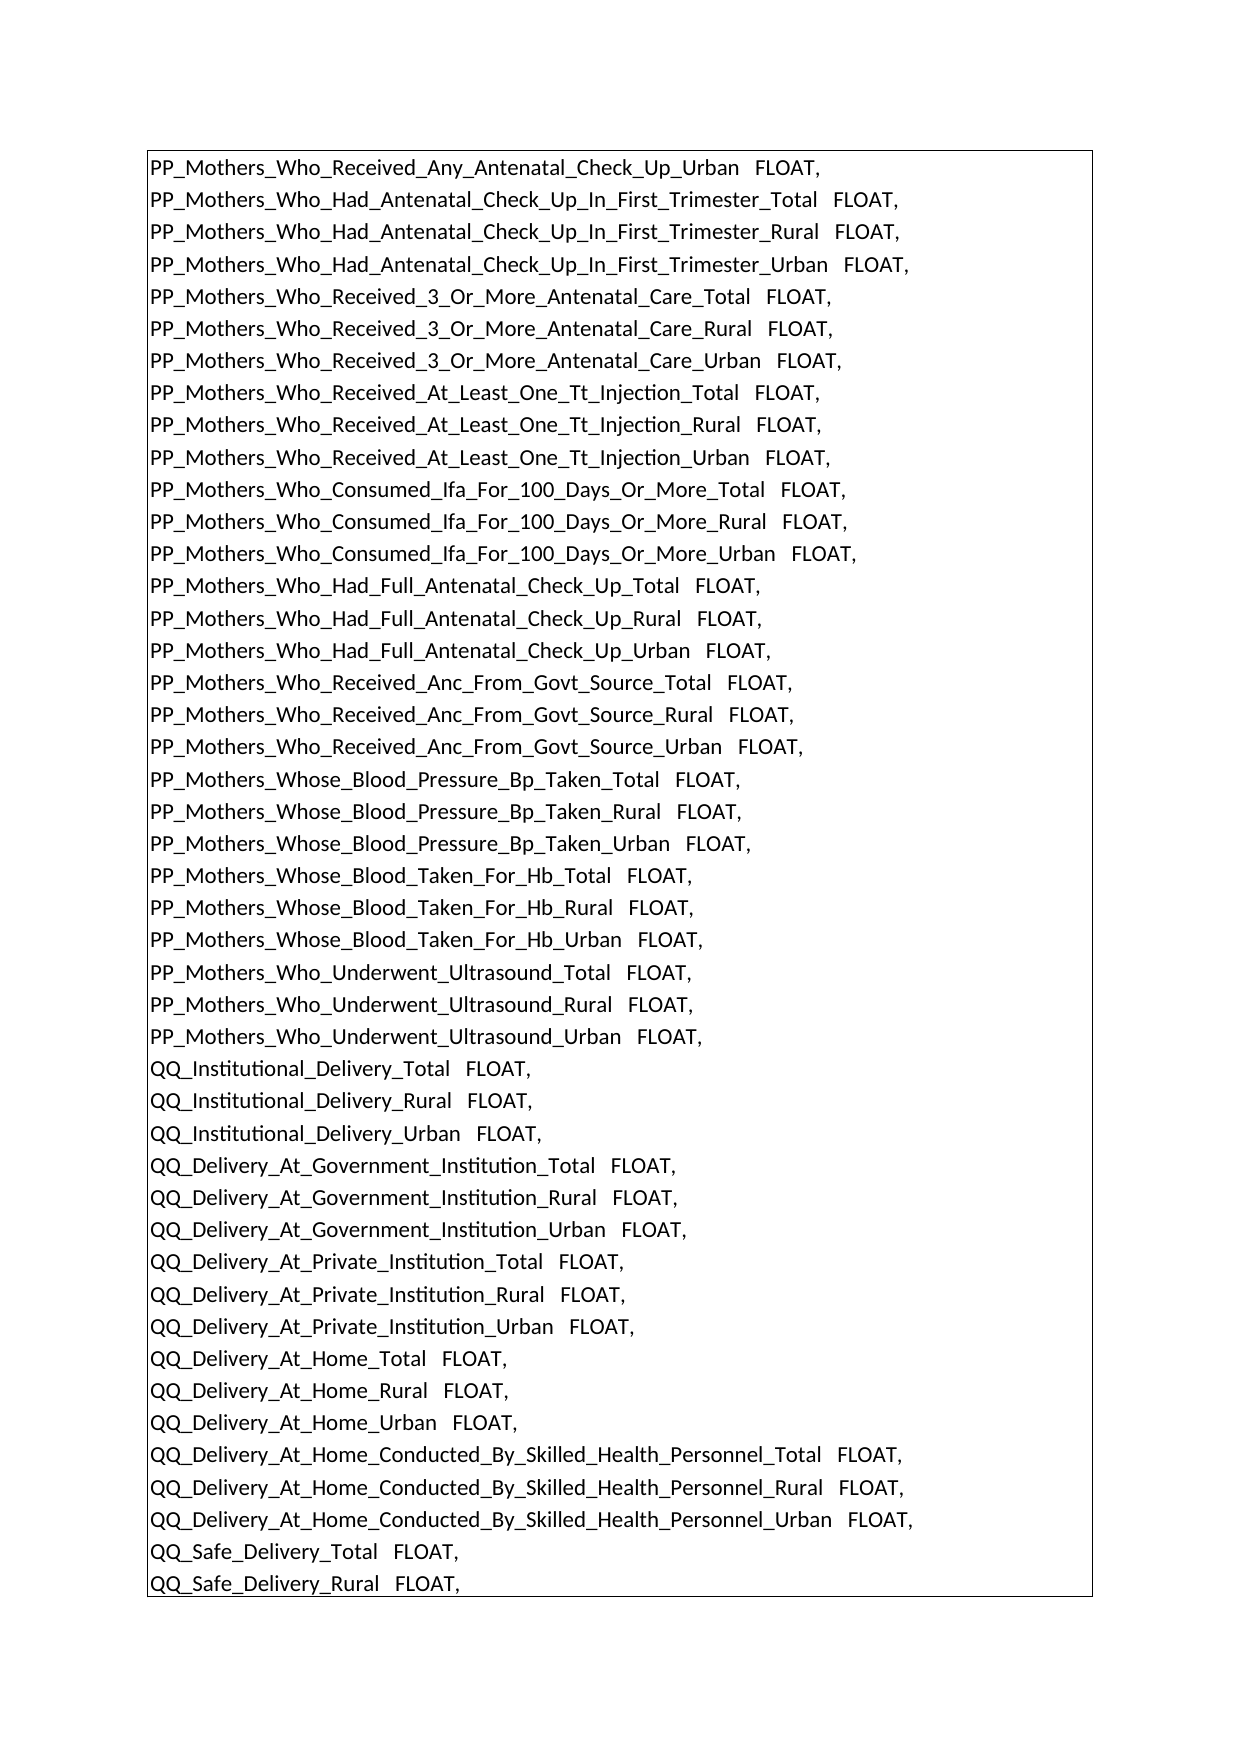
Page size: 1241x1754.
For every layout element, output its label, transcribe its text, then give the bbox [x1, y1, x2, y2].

text PP_Mothers_Who_Received_Anc_From_Govt_Source_Total FLOAT, [148, 665, 1092, 696]
text PP_Mothers_Who_Received_Anc_From_Govt_Source_Urban FLOAT, [148, 729, 1092, 761]
text PP_Mothers_Whose_Blood_Taken_For_Hb_Rural FLOAT, [148, 890, 1092, 921]
text QQ_Delivery_At_Home_Conducted_By_Skilled_Health_Personnel_Total FLOAT, [148, 1437, 1092, 1469]
text PP_Mothers_Who_Had_Full_Antenatal_Check_Up_Urban FLOAT, [148, 633, 1092, 664]
text PP_Mothers_Who_Received_Anc_From_Govt_Source_Rural FLOAT, [148, 697, 1092, 728]
text PP_Mothers_Who_Had_Full_Antenatal_Check_Up_Rural FLOAT, [148, 601, 1092, 632]
text PP_Mothers_Who_Received_At_Least_One_Tt_Injection_Total FLOAT, [148, 375, 1092, 406]
text PP_Mothers_Whose_Blood_Taken_For_Hb_Total FLOAT, [148, 858, 1092, 889]
text QQ_Delivery_At_Home_Rural FLOAT, [148, 1373, 1092, 1404]
text QQ_Institutional_Delivery_Total FLOAT, [148, 1051, 1092, 1082]
text QQ_Delivery_At_Home_Conducted_By_Skilled_Health_Personnel_Rural FLOAT, [148, 1470, 1092, 1501]
text PP_Mothers_Who_Underwent_Ultrasound_Urban FLOAT, [148, 1019, 1092, 1050]
text QQ_Delivery_At_Home_Total FLOAT, [148, 1341, 1092, 1372]
text QQ_Delivery_At_Private_Institution_Total FLOAT, [148, 1244, 1092, 1276]
text PP_Mothers_Who_Received_At_Least_One_Tt_Injection_Rural FLOAT, [148, 407, 1092, 439]
text QQ_Institutional_Delivery_Rural FLOAT, [148, 1083, 1092, 1114]
text PP_Mothers_Who_Consumed_Ifa_For_100_Days_Or_More_Rural FLOAT, [148, 504, 1092, 535]
text PP_Mothers_Who_Received_At_Least_One_Tt_Injection_Urban FLOAT, [148, 440, 1092, 471]
text PP_Mothers_Whose_Blood_Pressure_Bp_Taken_Total FLOAT, [148, 762, 1092, 793]
text QQ_Safe_Delivery_Total FLOAT, [148, 1534, 1092, 1565]
text PP_Mothers_Who_Consumed_Ifa_For_100_Days_Or_More_Urban FLOAT, [148, 536, 1092, 567]
text PP_Mothers_Whose_Blood_Taken_For_Hb_Urban FLOAT, [148, 922, 1092, 954]
text PP_Mothers_Whose_Blood_Pressure_Bp_Taken_Urban FLOAT, [148, 826, 1092, 857]
text PP_Mothers_Who_Received_3_Or_More_Antenatal_Care_Total FLOAT, [148, 279, 1092, 310]
text PP_Mothers_Who_Received_3_Or_More_Antenatal_Care_Rural FLOAT, [148, 311, 1092, 342]
text QQ_Institutional_Delivery_Urban FLOAT, [148, 1116, 1092, 1147]
text PP_Mothers_Who_Underwent_Ultrasound_Total FLOAT, [148, 955, 1092, 986]
text QQ_Delivery_At_Home_Conducted_By_Skilled_Health_Personnel_Urban FLOAT, [148, 1502, 1092, 1533]
text PP_Mothers_Who_Underwent_Ultrasound_Rural FLOAT, [148, 987, 1092, 1018]
text PP_Mothers_Who_Consumed_Ifa_For_100_Days_Or_More_Total FLOAT, [148, 472, 1092, 503]
text QQ_Safe_Delivery_Rural FLOAT, [148, 1566, 1092, 1596]
text QQ_Delivery_At_Government_Institution_Rural FLOAT, [148, 1180, 1092, 1211]
text PP_Mothers_Whose_Blood_Pressure_Bp_Taken_Rural FLOAT, [148, 794, 1092, 825]
text QQ_Delivery_At_Home_Urban FLOAT, [148, 1405, 1092, 1436]
text PP_Mothers_Who_Had_Antenatal_Check_Up_In_First_Trimester_Urban FLOAT, [148, 247, 1092, 278]
text QQ_Delivery_At_Private_Institution_Rural FLOAT, [148, 1277, 1092, 1308]
text QQ_Delivery_At_Government_Institution_Total FLOAT, [148, 1148, 1092, 1179]
text PP_Mothers_Who_Had_Antenatal_Check_Up_In_First_Trimester_Rural FLOAT, [148, 214, 1092, 246]
text QQ_Delivery_At_Private_Institution_Urban FLOAT, [148, 1309, 1092, 1340]
text QQ_Delivery_At_Government_Institution_Urban FLOAT, [148, 1212, 1092, 1243]
text PP_Mothers_Who_Had_Full_Antenatal_Check_Up_Total FLOAT, [148, 568, 1092, 599]
text PP_Mothers_Who_Received_3_Or_More_Antenatal_Care_Urban FLOAT, [148, 343, 1092, 374]
text PP_Mothers_Who_Received_Any_Antenatal_Check_Up_Urban FLOAT, [148, 151, 1092, 181]
text PP_Mothers_Who_Had_Antenatal_Check_Up_In_First_Trimester_Total FLOAT, [148, 182, 1092, 213]
